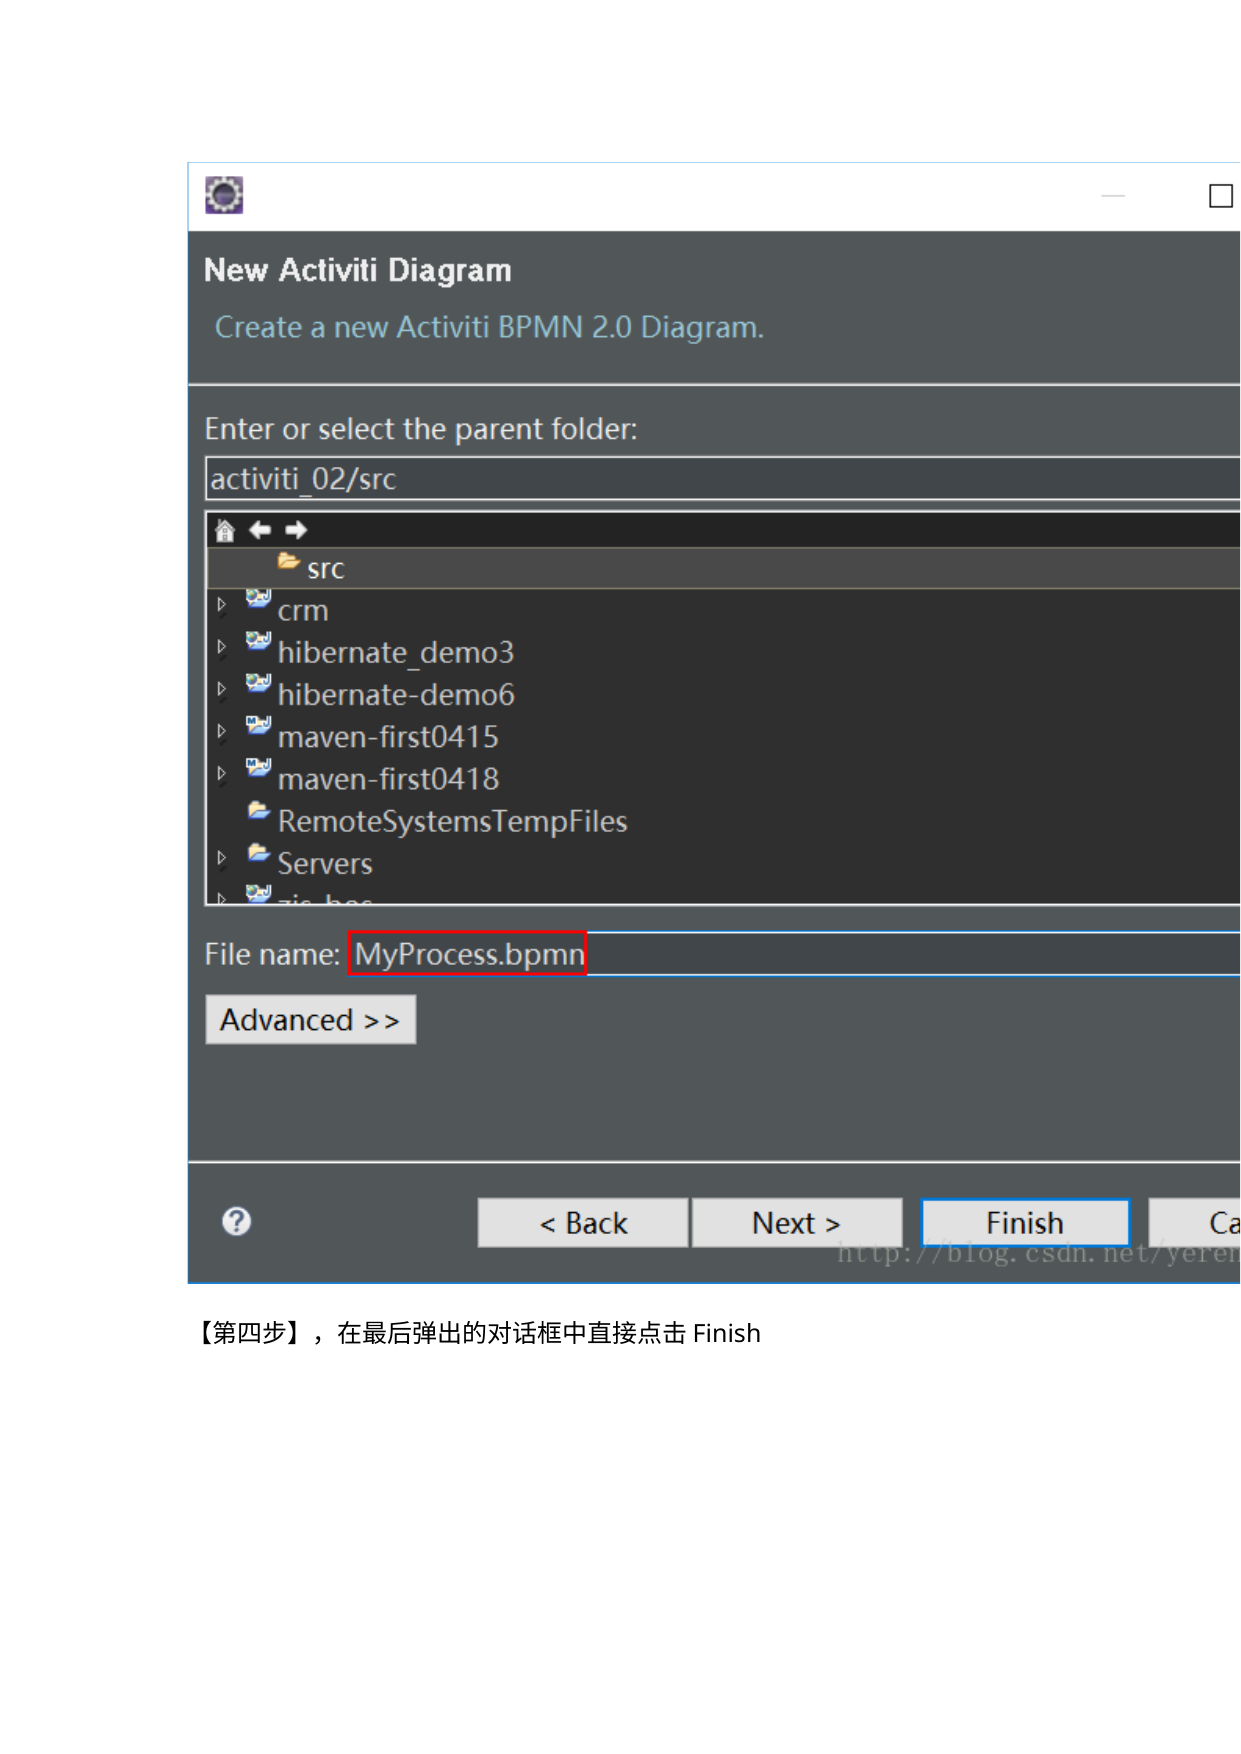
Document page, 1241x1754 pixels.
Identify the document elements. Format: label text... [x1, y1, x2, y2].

text 要在eclipse上安装activiti插件，可参考我的文章4.5版本eclipse安装activiti插件！ 下面我就来用这个插件设计一个请假流程图： 【第一步】，建一个普通的java项目，例如activiti_02，在src目录下右键→New→Other... 【第二步】，在弹出的对话框中，在输入项中输入activiti，快速找到Activiti Diagram，选中它，点击Next 【第三步】，在弹出的对话框中，写入流程图的名称，当然了亦可使用默认名称——MyProcess，然后点击Next 【第四步】，在最后弹出的对话框中直接点击Finish 【第五步】，观看以下gif动图，读者即可创建一个请假流程图 [187, 1284, 1053, 1364]
picture [187, 162, 1241, 1284]
